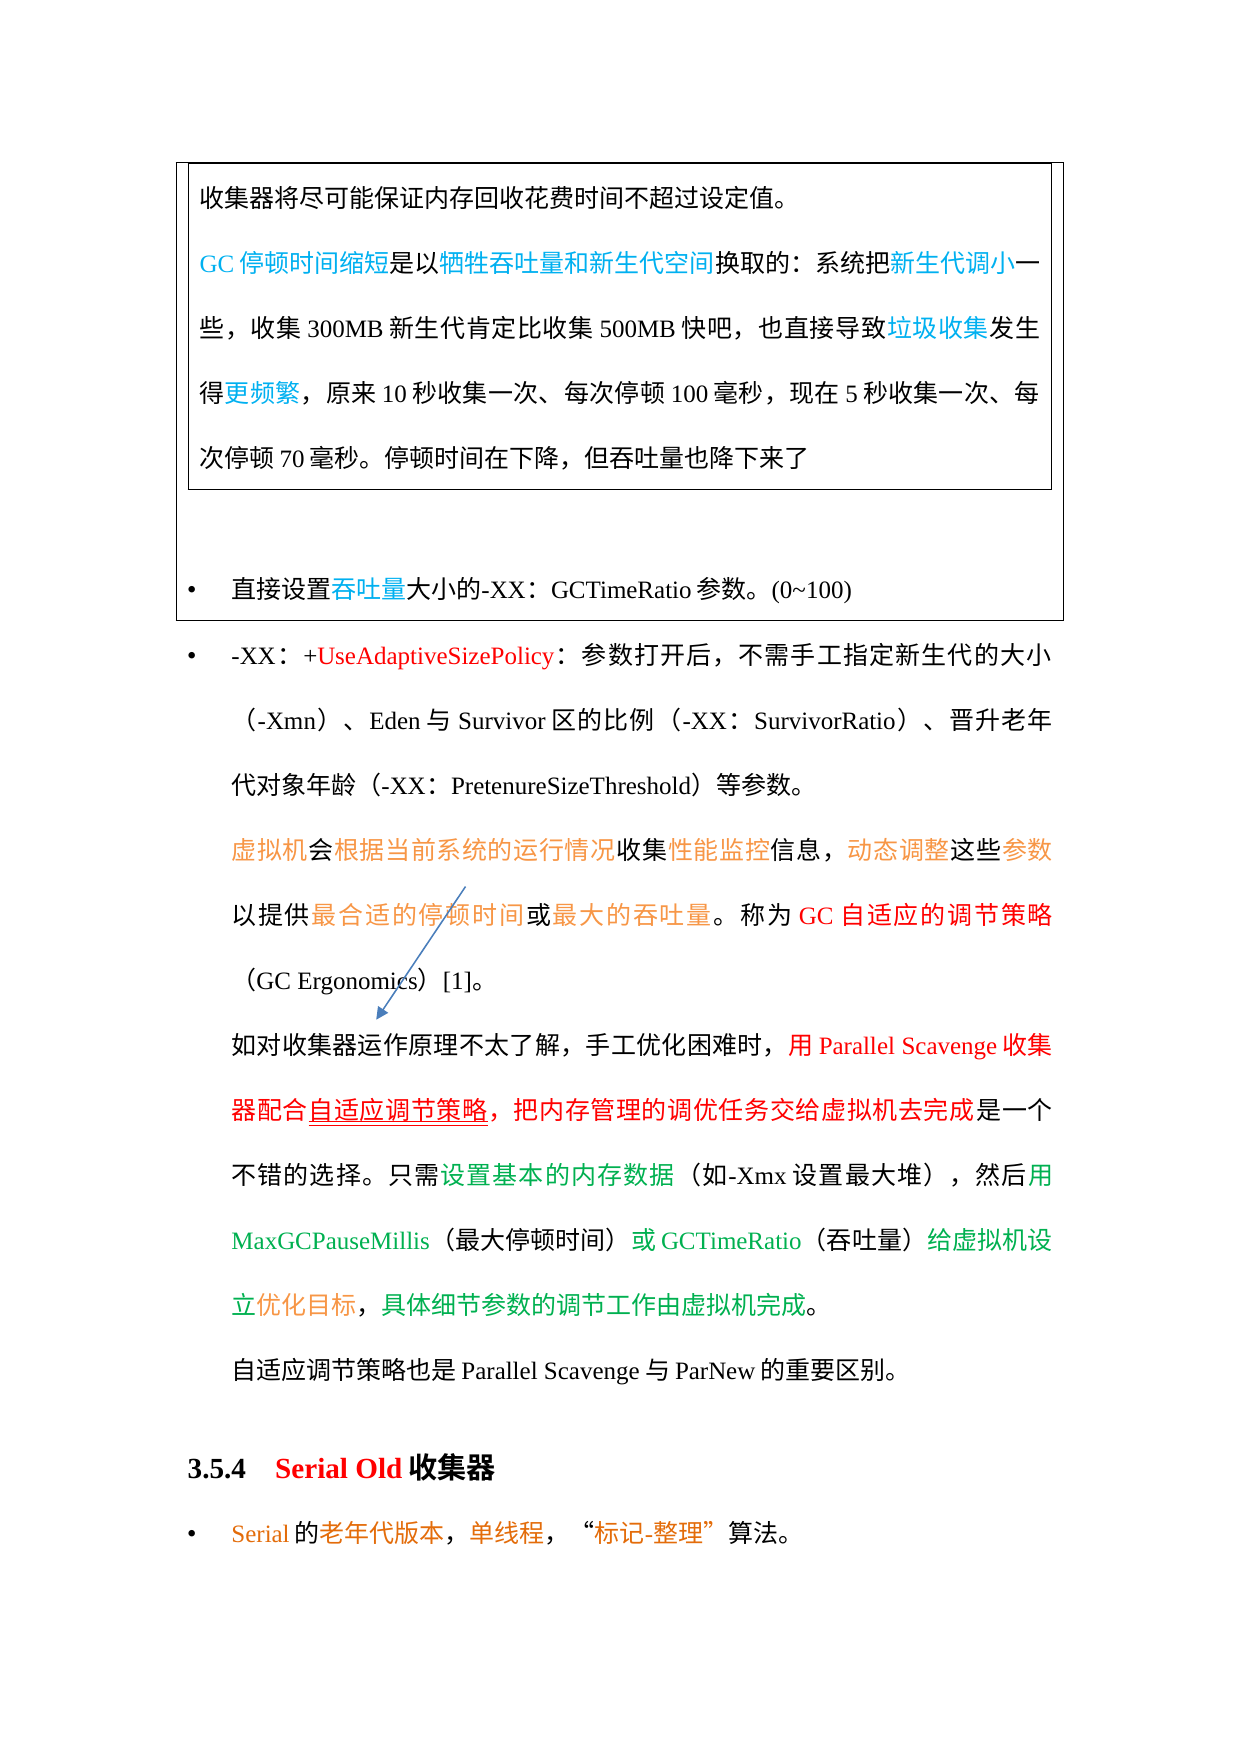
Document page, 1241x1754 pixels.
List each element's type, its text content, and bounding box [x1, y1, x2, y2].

text 3.5.4 Serial Old收集器 [187, 1434, 1053, 1499]
picture [280, 384, 287, 390]
list -XX：+UseAdaptiveSizePolicy：参数打开后，不需手工指定新生代的大小（-Xmn）、Eden与Survivor区的比例（-XX：SurvivorRatio）、晋升老年代对象年龄（-XX：PretenureSizeThreshold）等参数。 [187, 621, 1053, 816]
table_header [177, 163, 1063, 620]
list 如对收集器运作原理不太了解，手工优化困难时，用Parallel Scavenge收集器配合自适应调节策略，把内存管理的调优任务交给虚拟机去完成是一个不错的选择。只需设置基本的内存数据（如-Xmx设置最大堆），然后用MaxGCPauseMillis（最大停顿时间）或GCTimeRatio（吞吐量）给虚拟机设立优化目标，具体细节参数的调节工作由虚拟机完成。 [231, 1011, 1053, 1336]
list Serial的老年代版本，单线程，“标记-整理”算法。 [187, 1499, 1053, 1564]
list 虚拟机会根据当前系统的运行情况收集性能监控信息，动态调整这些参数以提供最合适的停顿时间或最大的吞吐量。称为GC自适应的调节策略（GC Ergonomics）[1]。 [231, 816, 1053, 1011]
list 自适应调节策略也是Parallel Scavenge与ParNew的重要区别。 [231, 1336, 1053, 1401]
